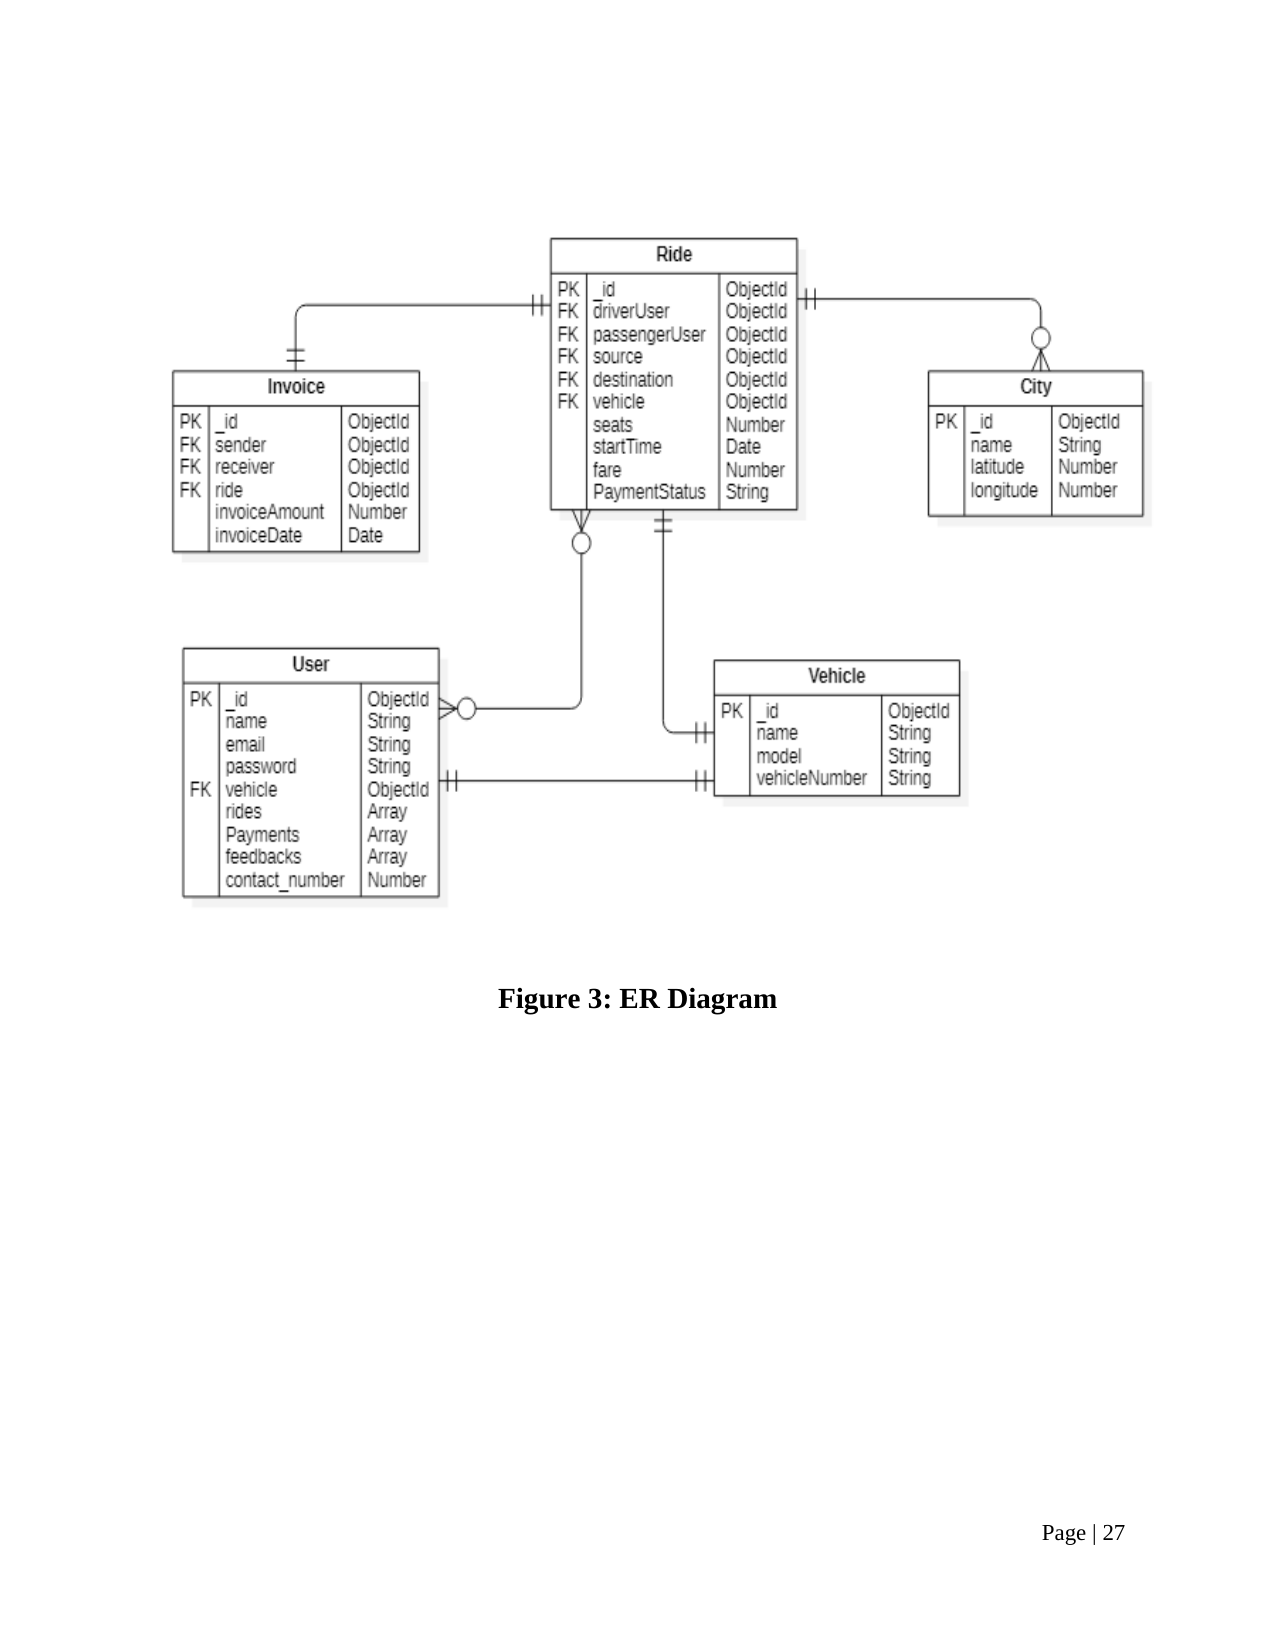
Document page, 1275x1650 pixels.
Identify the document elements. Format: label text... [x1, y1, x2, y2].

picture [150, 213, 1226, 982]
